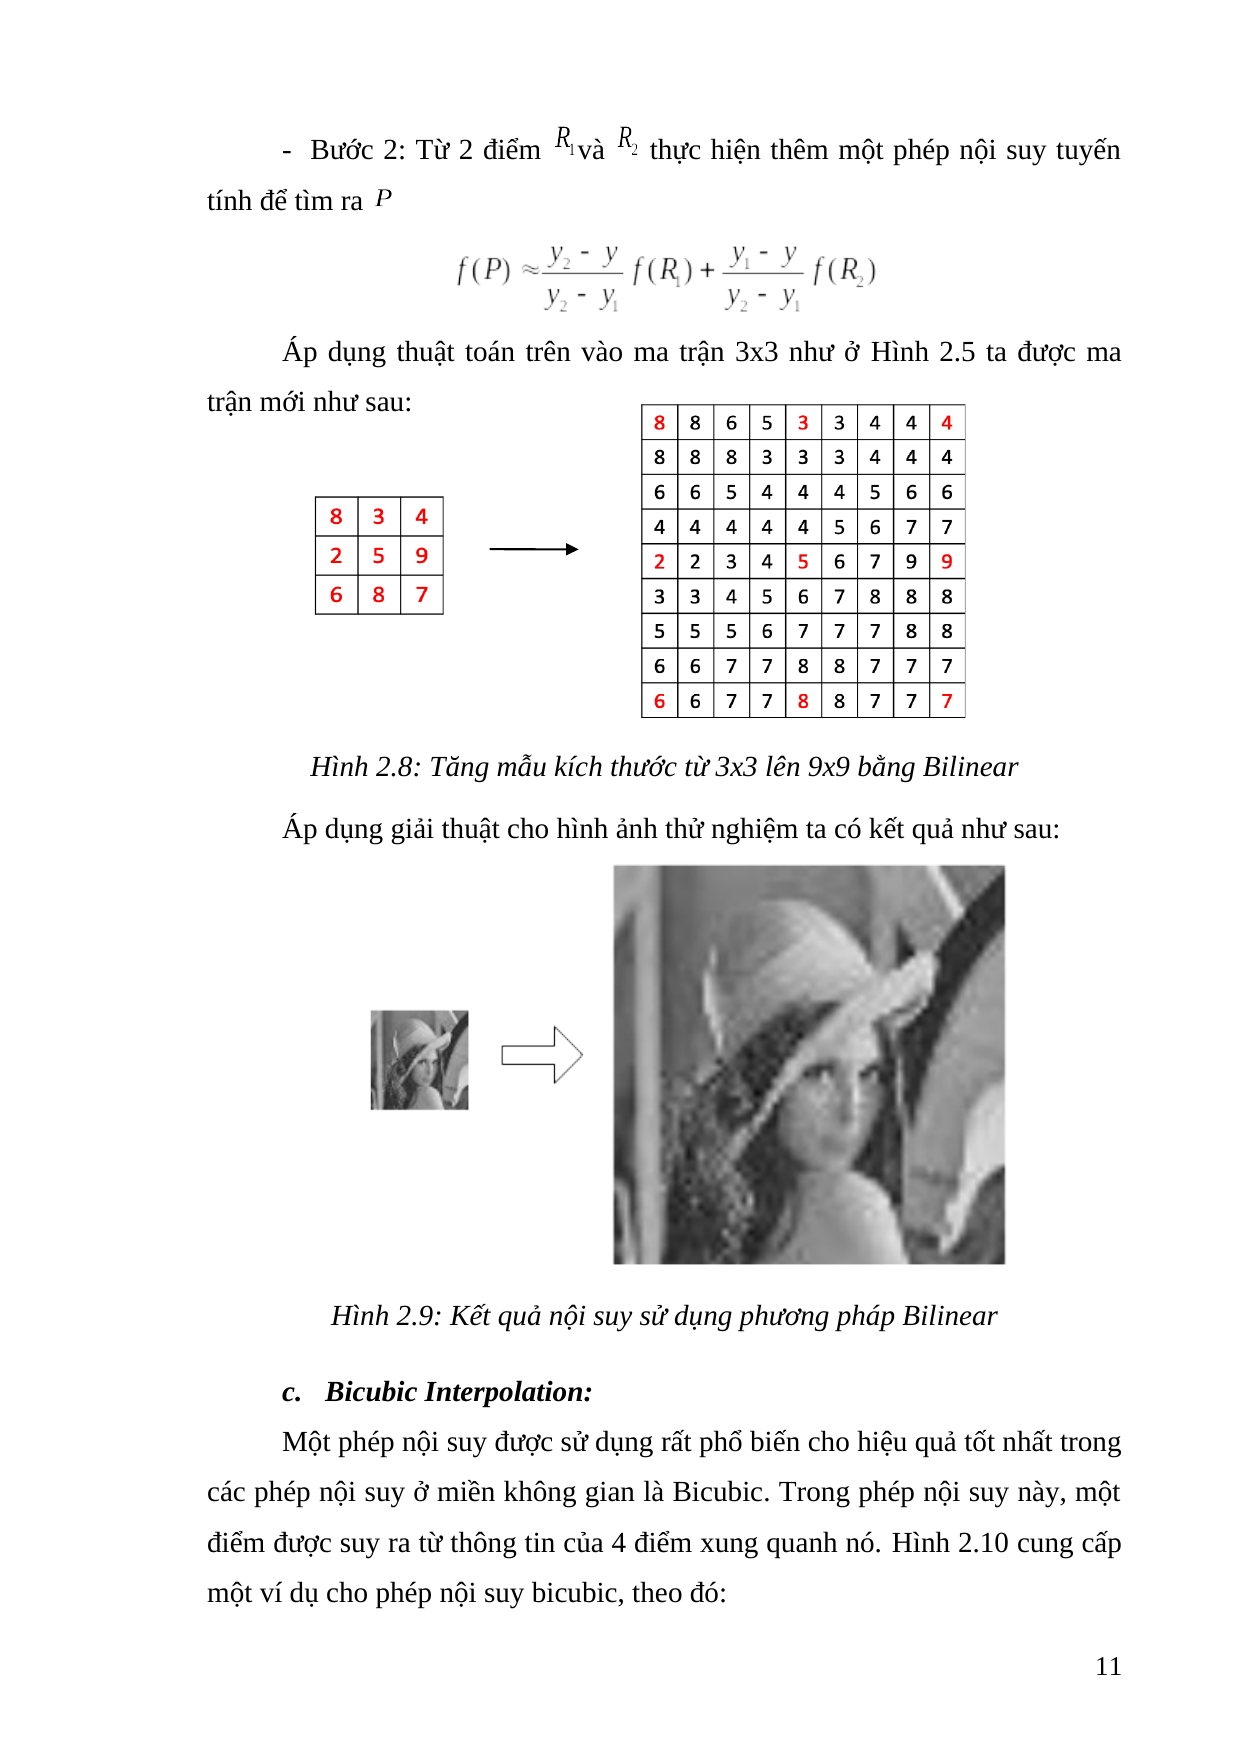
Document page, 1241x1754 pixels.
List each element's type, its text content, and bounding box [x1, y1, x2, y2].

text Áp dụng giải thuật cho hình ảnh thử nghiệm ta có kết quả như sau: [207, 811, 1122, 845]
picture [314, 493, 444, 622]
list Bicubic Interpolation: [207, 1374, 1122, 1407]
picture [640, 401, 966, 727]
list Bước 2: Từ 2 điểm và thực hiện thêm một phép nội suy tuyến tính để tìm ra [207, 118, 1122, 216]
